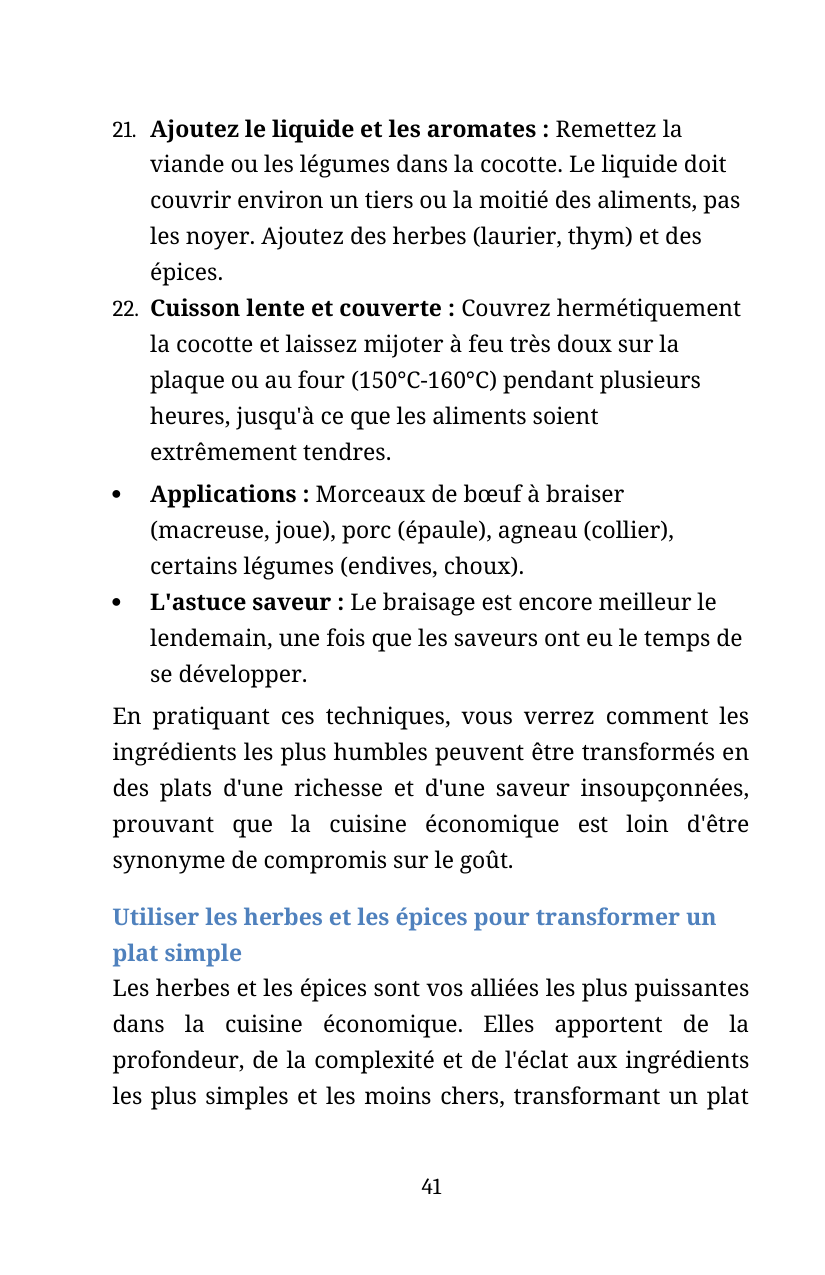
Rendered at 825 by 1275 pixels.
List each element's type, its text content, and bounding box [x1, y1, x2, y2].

list Ajoutez le liquide et les aromates : Remettez la viande ou les légumes dans la cocotte. Le liquide doit couvrir environ un tiers ou la moitié des aliments, pas les noyer. Ajoutez des herbes (laurier, thym) et des épices. [112, 112, 750, 287]
list Applications : Morceaux de bœuf à braiser (macreuse, joue), porc (épaule), agneau (collier), certains légumes (endives, choux). [112, 478, 750, 581]
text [112, 972, 750, 1111]
text En pratiquant ces techniques, vous verrez comment les ingrédients les plus humbles peuvent être transformés en des plats d'une richesse et d'une saveur insoupçonnées, prouvant que la cuisine économique est loin d'être synonyme de compromis sur le goût. [112, 700, 750, 875]
list L'astuce saveur : Le braisage est encore meilleur le lendemain, une fois que les saveurs ont eu le temps de se développer. [112, 586, 750, 689]
list Cuisson lente et couverte : Couvrez hermétiquement la cocotte et laissez mijoter à feu très doux sur la plaque ou au four (150°C-160°C) pendant plusieurs heures, jusqu'à ce que les aliments soient extrêmement tendres. [112, 292, 750, 467]
subtitle Utiliser les herbes et les épices pour transformer un plat simple [112, 901, 750, 968]
